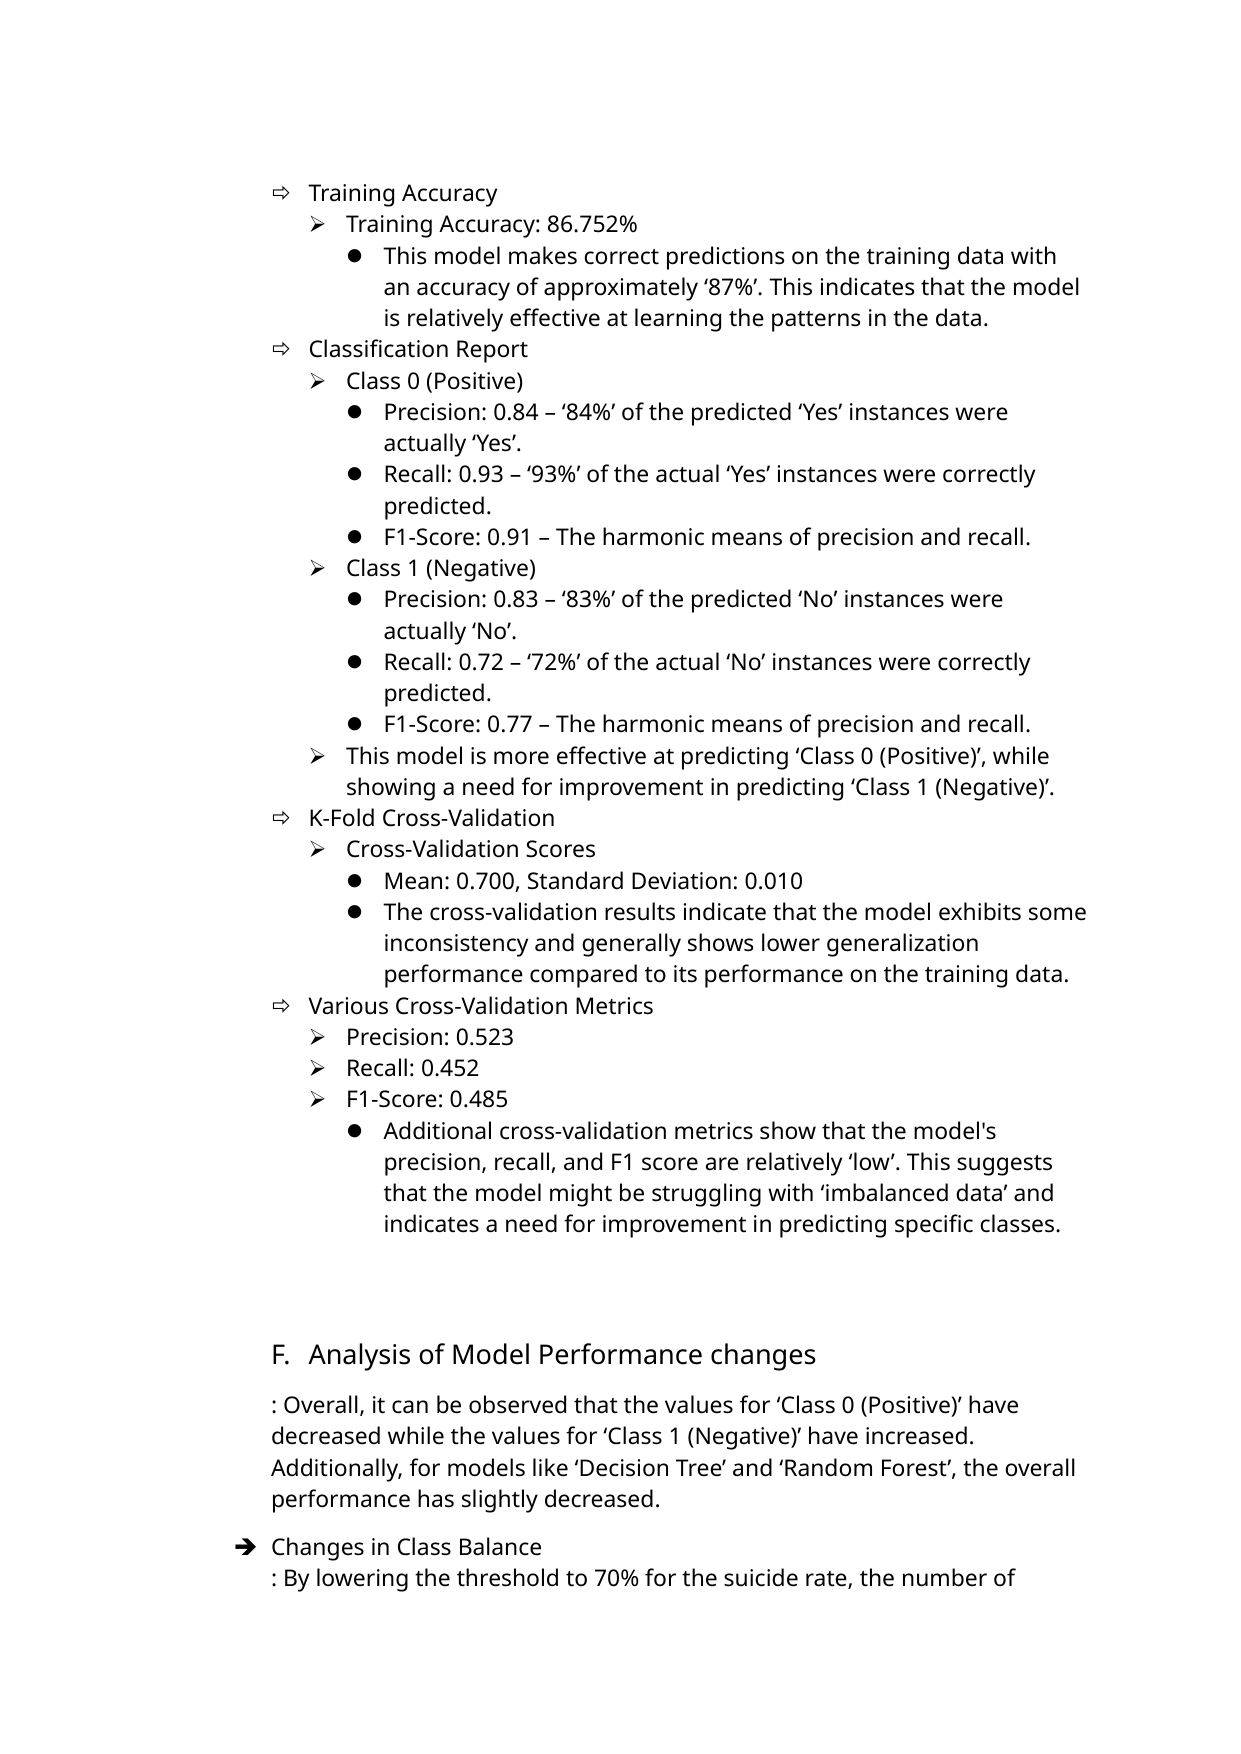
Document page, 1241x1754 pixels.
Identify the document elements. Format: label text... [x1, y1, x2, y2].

list Various Cross-Validation Metrics [271, 990, 1090, 1021]
list Recall: 0.452 [308, 1052, 1090, 1083]
list Changes in Class Balance [233, 1531, 1090, 1562]
list F1-Score: 0.91 – The harmonic means of precision and recall. [346, 521, 1090, 552]
list Precision: 0.83 – ‘83%’ of the predicted ‘No’ instances were actually ‘No’. [346, 583, 1090, 646]
list Cross-Validation Scores [308, 833, 1090, 865]
list Additional cross-validation metrics show that the model's precision, recall, and F1 score are relatively ‘low’. This suggests that the model might be struggling with ‘imbalanced data’ and indicates a need for improvement in predicting specific classes. [346, 1115, 1090, 1240]
list F1-Score: 0.485 [308, 1083, 1090, 1115]
list This model is more effective at predicting ‘Class 0 (Positive)’, while showing a need for improvement in predicting ‘Class 1 (Negative)’. [308, 740, 1090, 802]
list Recall: 0.72 – ‘72%’ of the actual ‘No’ instances were correctly predicted. [346, 646, 1090, 708]
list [271, 1562, 1090, 1593]
text : Overall, it can be observed that the values for ‘Class 0 (Positive)’ have decreased while the values for ‘Class 1 (Negative)’ have increased. Additionally, for models like ‘Decision Tree’ and ‘Random Forest’, the overall performance has slightly decreased. [271, 1389, 1090, 1514]
list Training Accuracy: 86.752% [308, 208, 1090, 240]
list Precision: 0.84 – ‘84%’ of the predicted ‘Yes’ instances were actually ‘Yes’. [346, 396, 1090, 458]
list F1-Score: 0.77 – The harmonic means of precision and recall. [346, 708, 1090, 740]
list Classification Report [271, 333, 1090, 365]
list Training Accuracy [271, 177, 1090, 208]
list This model makes correct predictions on the training data with an accuracy of approximately ‘87%’. This indicates that the model is relatively effective at learning the patterns in the data. [346, 240, 1090, 333]
list K-Fold Cross-Validation [271, 802, 1090, 833]
list Class 0 (Positive) [308, 365, 1090, 396]
list Class 1 (Negative) [308, 552, 1090, 583]
list Recall: 0.93 – ‘93%’ of the actual ‘Yes’ instances were correctly predicted. [346, 458, 1090, 521]
list The cross-validation results indicate that the model exhibits some inconsistency and generally shows lower generalization performance compared to its performance on the training data. [346, 896, 1090, 990]
list Precision: 0.523 [308, 1021, 1090, 1052]
list Mean: 0.700, Standard Deviation: 0.010 [346, 865, 1090, 896]
list Analysis of Model Performance changes [271, 1336, 1090, 1372]
